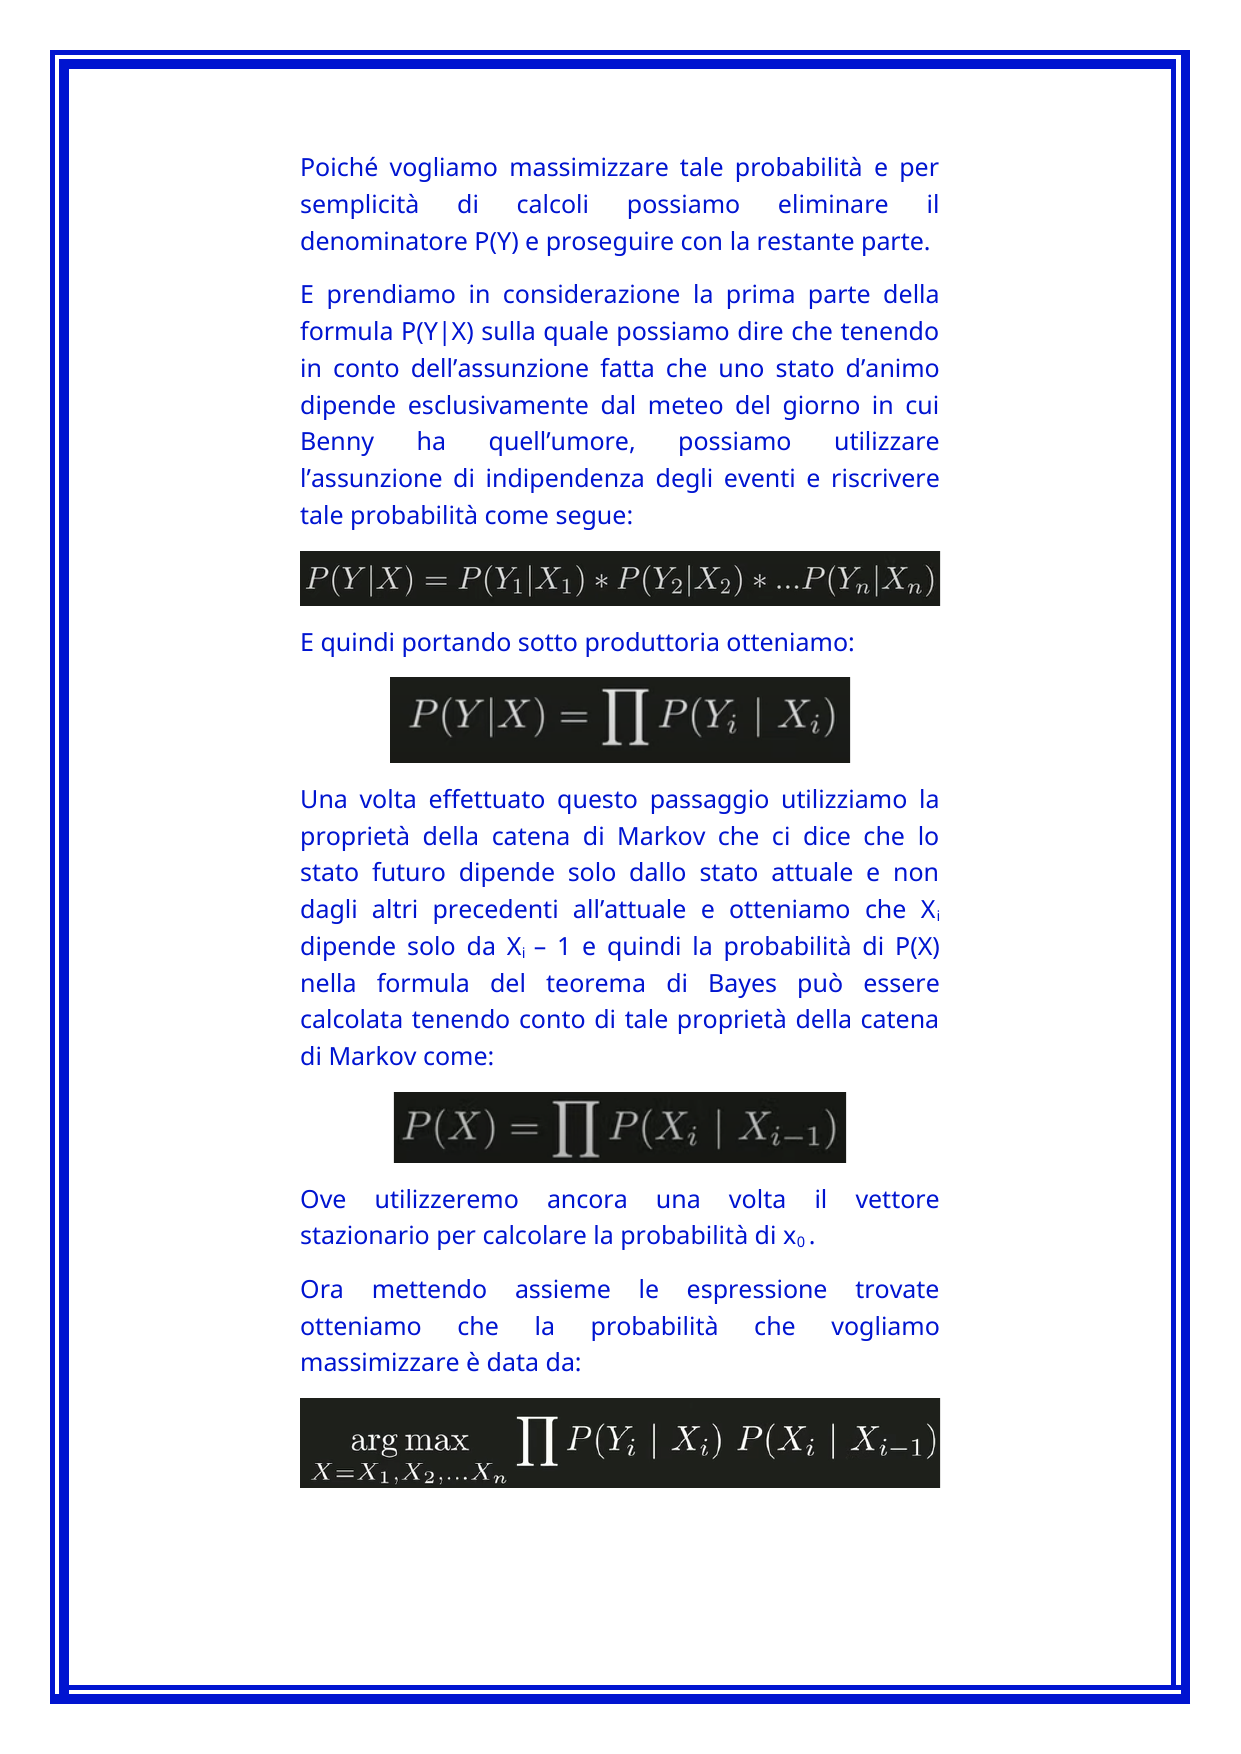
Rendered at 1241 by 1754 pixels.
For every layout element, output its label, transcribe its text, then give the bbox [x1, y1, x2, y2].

text Una volta effettuato questo passaggio utilizziamo la proprietà della catena di Markov che ci dice che lo stato futuro dipende solo dallo stato attuale e non dagli altri precedenti all’attuale e otteniamo che Xi dipende solo da Xi – 1 e quindi la probabilità di P(X) nella formula del teorema di Bayes può essere calcolata tenendo conto di tale proprietà della catena di Markov come: [300, 782, 940, 1073]
picture [393, 1092, 847, 1163]
text Poiché vogliamo massimizzare tale probabilità e per semplicità di calcoli possiamo eliminare il denominatore P(Y) e proseguire con la restante parte. [300, 150, 940, 258]
picture [300, 551, 941, 606]
text E quindi portando sotto produttoria otteniamo: [300, 624, 940, 658]
picture [300, 1398, 941, 1488]
picture [390, 677, 851, 763]
text Ove utilizzeremo ancora una volta il vettore stazionario per calcolare la probabilità di x0 . [300, 1181, 940, 1252]
text Ora mettendo assieme le espressione trovate otteniamo che la probabilità che vogliamo massimizzare è data da: [300, 1271, 940, 1379]
text E prendiamo in considerazione la prima parte della formula P(Y|X) sulla quale possiamo dire che tenendo in conto dell’assunzione fatta che uno stato d’animo dipende esclusivamente dal meteo del giorno in cui Benny ha quell’umore, possiamo utilizzare l’assunzione di indipendenza degli eventi e riscrivere tale probabilità come segue: [300, 277, 940, 532]
